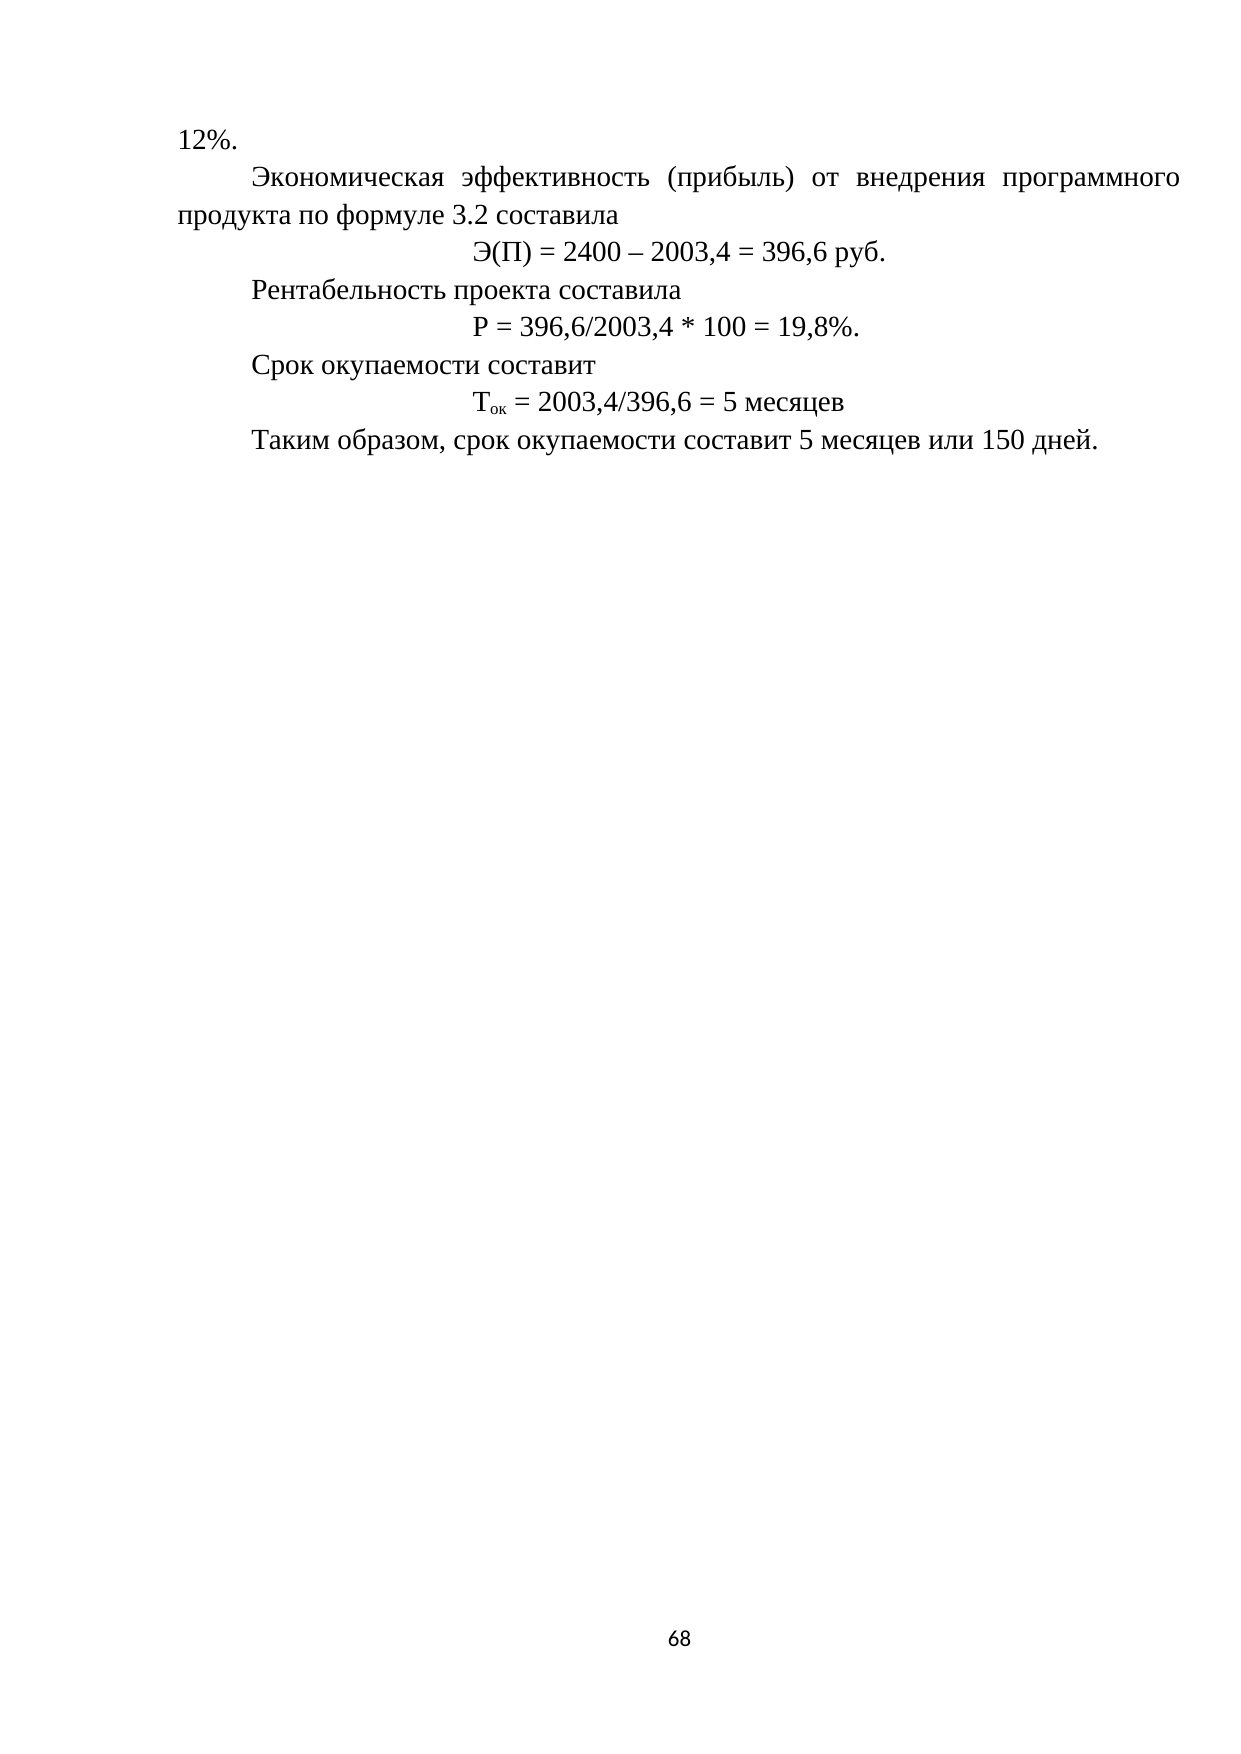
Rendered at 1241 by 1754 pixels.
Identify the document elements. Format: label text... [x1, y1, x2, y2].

text Рентабельность проекта составила [177, 268, 1181, 306]
text Экономическая эффективность (прибыль) от внедрения программного продукта по формуле 3.2 составила [177, 156, 1181, 231]
text Срок окупаемости составит [177, 343, 1181, 381]
text Ток = 2003,4/396,6 = 5 месяцев [398, 381, 1181, 418]
text Таким образом, срок окупаемости составит 5 месяцев или 150 дней. [177, 418, 1181, 456]
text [177, 118, 1181, 156]
text Э(П) = 2400 – 2003,4 = 396,6 руб. [398, 231, 1181, 268]
text Р = 396,6/2003,4 * 100 = 19,8%. [398, 306, 1181, 343]
